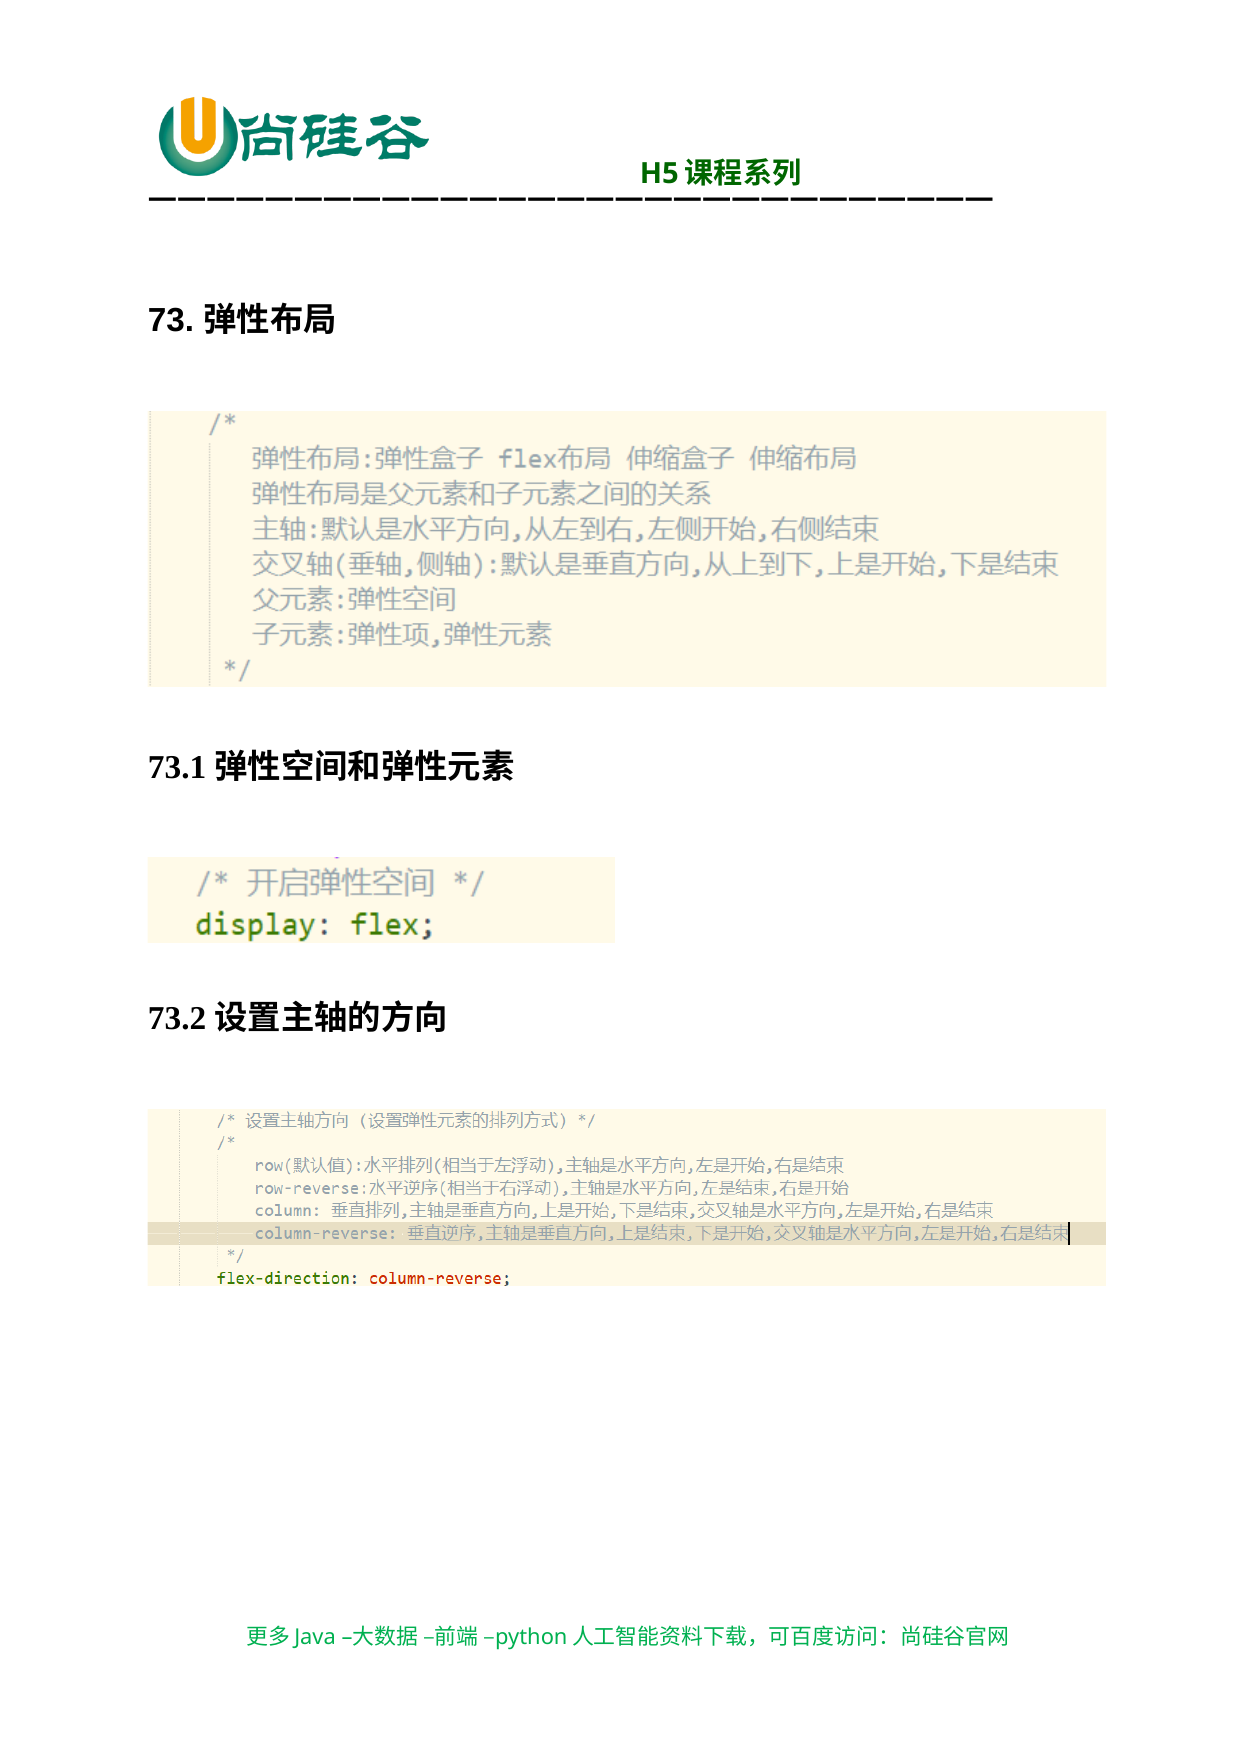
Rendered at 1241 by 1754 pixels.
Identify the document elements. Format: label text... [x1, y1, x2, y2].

subtitle 弹性空间和弹性元素 [148, 731, 1107, 796]
picture [147, 857, 615, 943]
subtitle 设置主轴的方向 [148, 982, 1107, 1047]
subtitle 弹性布局 [148, 285, 1107, 350]
picture [147, 411, 1107, 687]
picture [147, 88, 436, 184]
picture [147, 1109, 1106, 1286]
